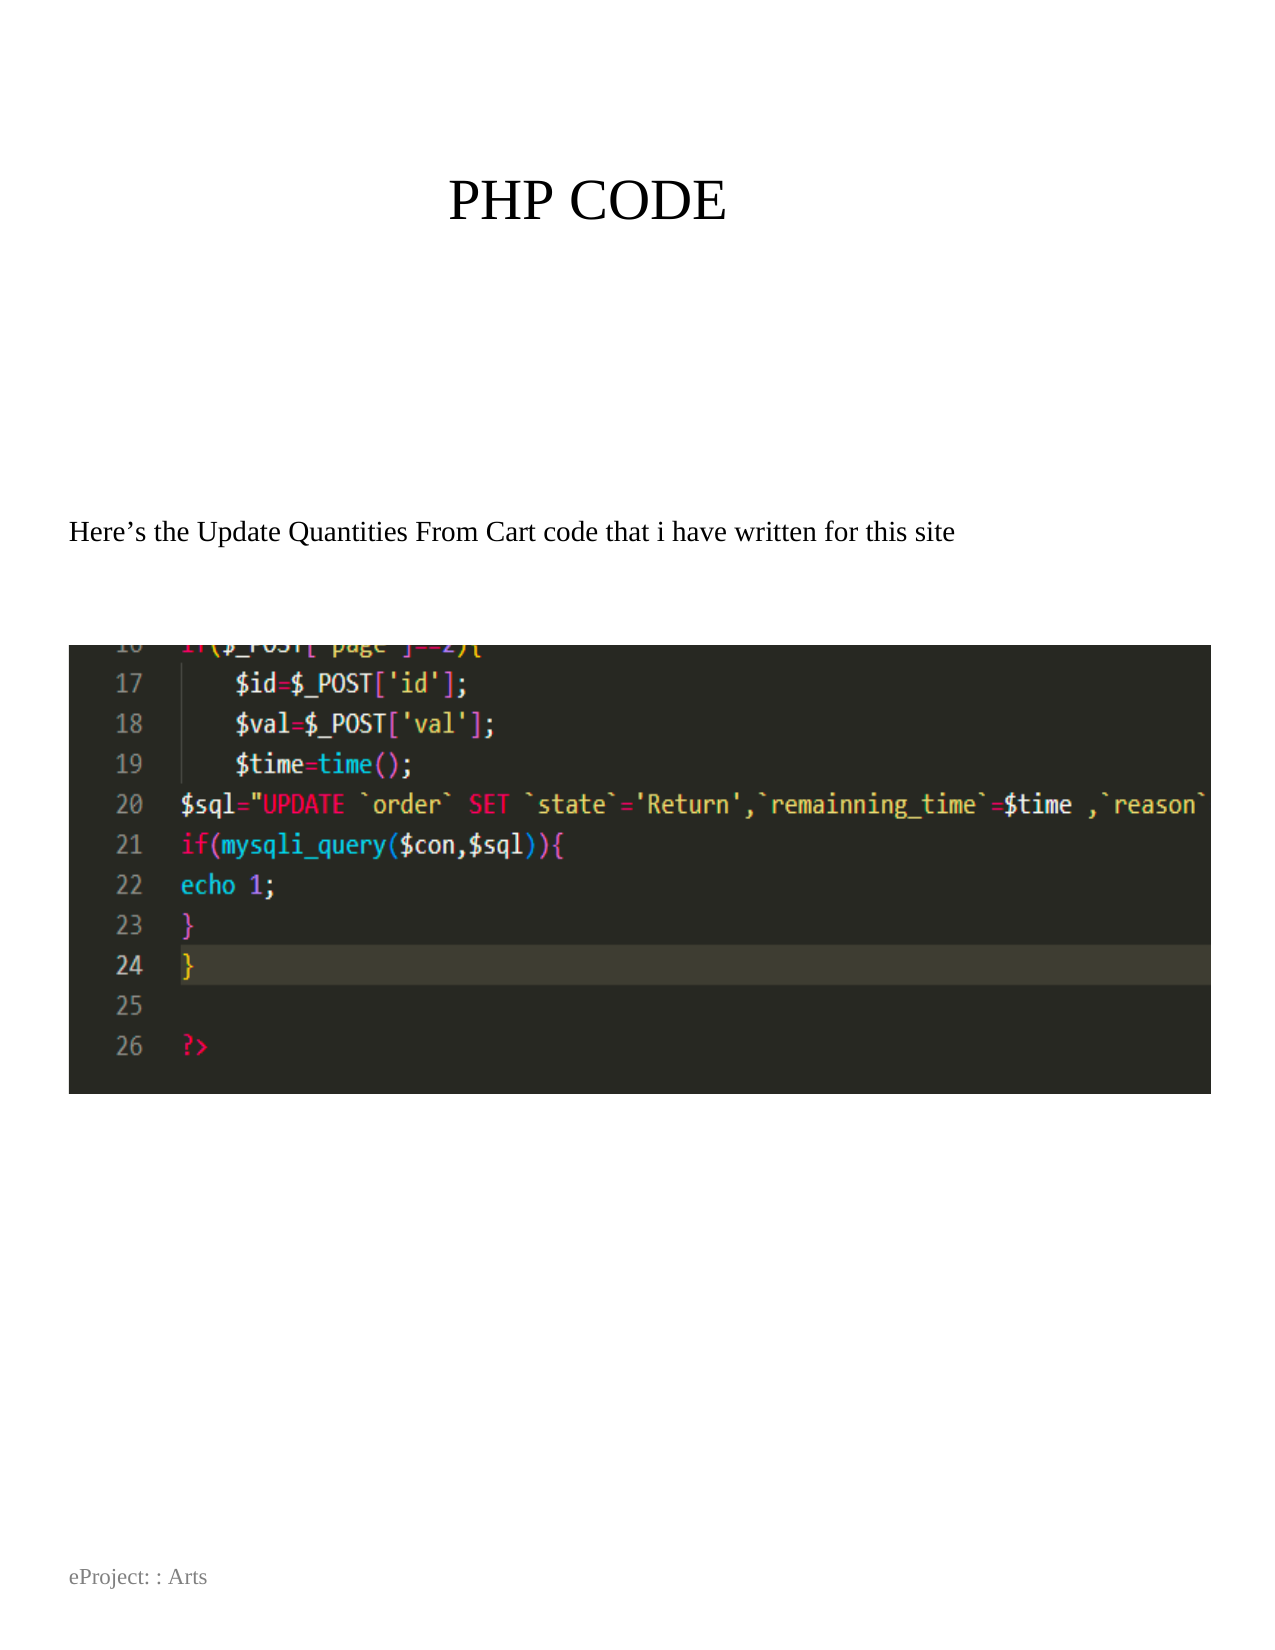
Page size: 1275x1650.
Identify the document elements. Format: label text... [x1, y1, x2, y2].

text PHP CODE [69, 193, 1210, 226]
picture [68, 645, 1211, 1094]
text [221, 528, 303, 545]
text Here’s the Update Quantities From Cart code that i have written for this site [303, 528, 1210, 545]
text eProject: : Arts [69, 1563, 1207, 1589]
